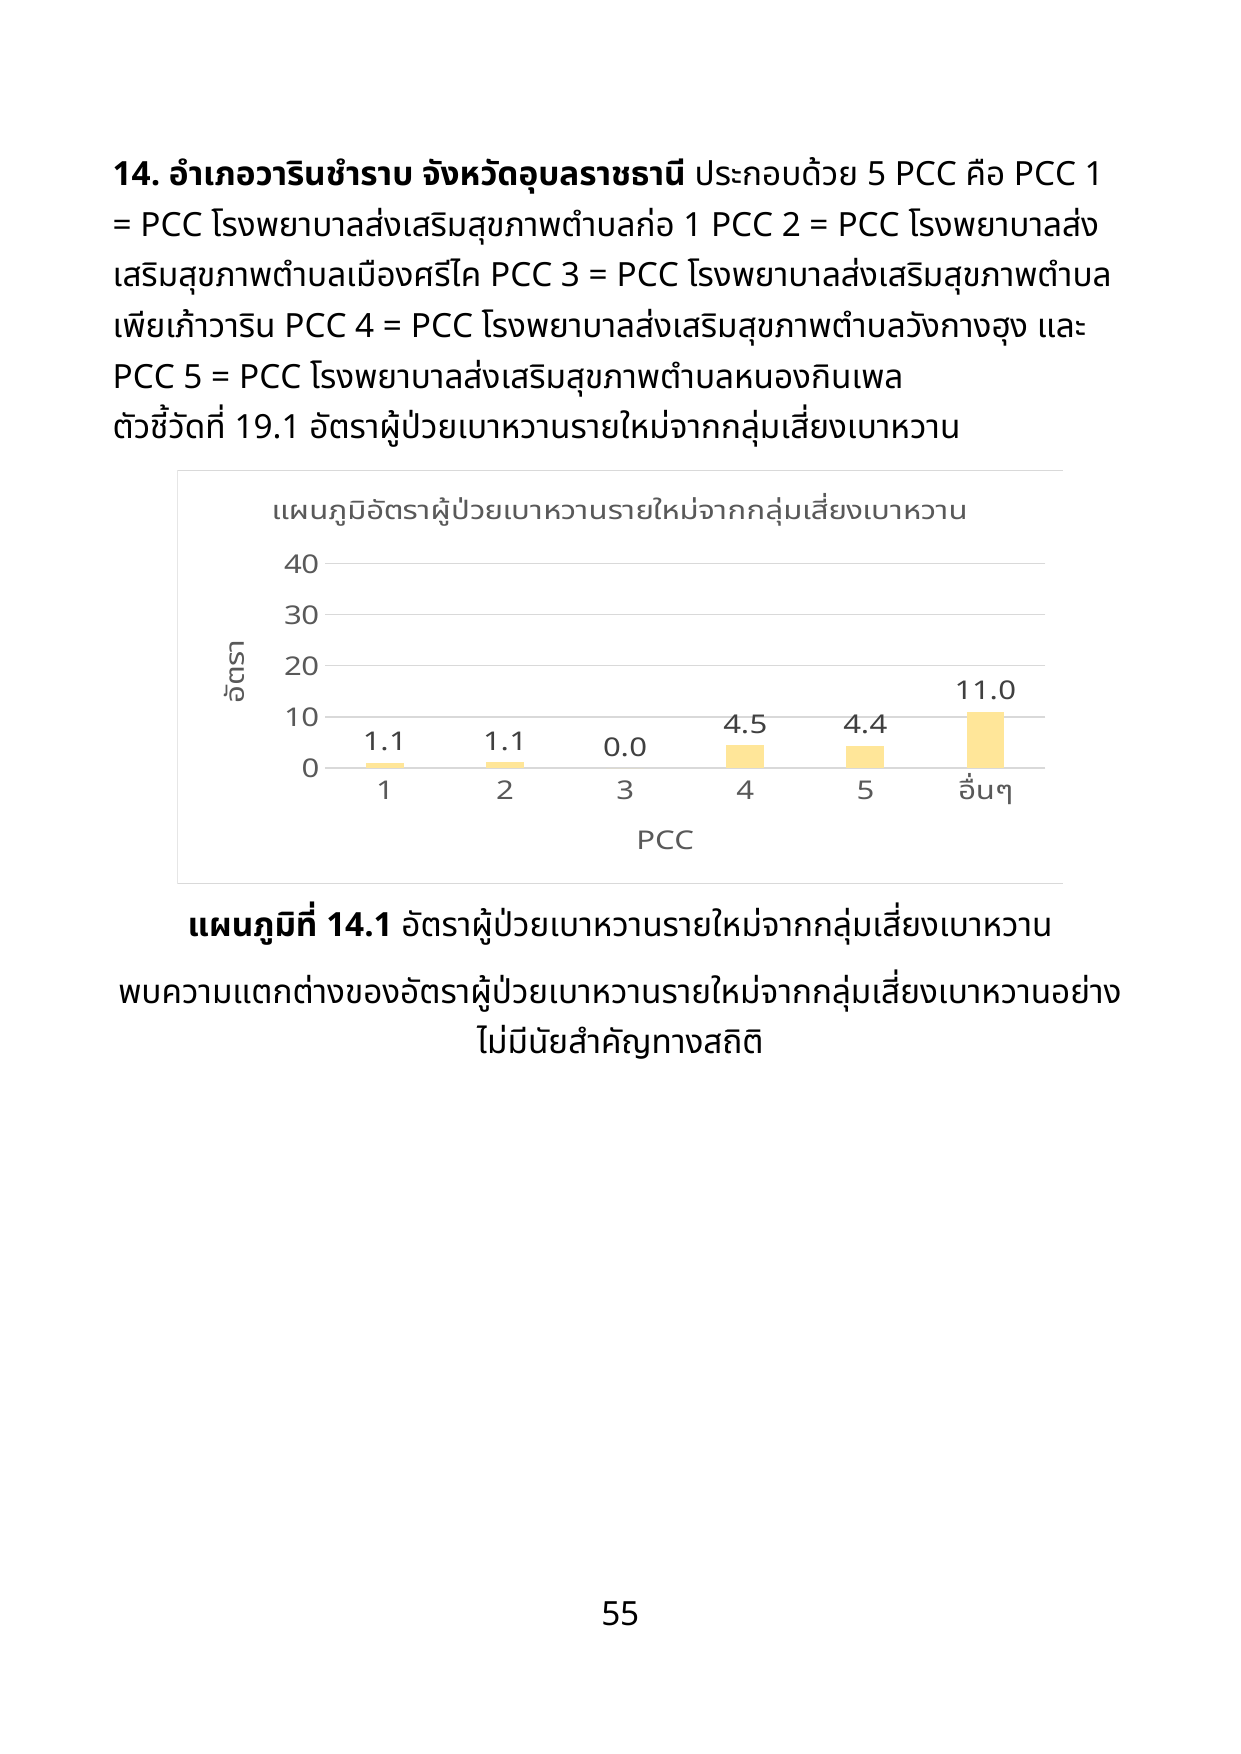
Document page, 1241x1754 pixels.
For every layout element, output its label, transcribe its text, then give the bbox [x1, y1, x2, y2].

text แผนภูมิที่ 14.1 อัตราผู้ป่วยเบาหวานรายใหม่จากกลุ่มเสี่ยงเบาหวาน [112, 901, 1128, 951]
text ตัวชี้วัดที่ 19.1 อัตราผู้ป่วยเบาหวานรายใหม่จากกลุ่มเสี่ยงเบาหวาน [112, 403, 1128, 454]
text 14. อำเภอวารินชำราบ จังหวัดอุบลราชธานี ประกอบด้วย 5 PCC คือ PCC 1 = PCC โรงพยาบาลส่งเสริมสุขภาพตำบลก่อ 1 PCC 2 = PCC โรงพยาบาลส่งเสริมสุขภาพตำบลเมืองศรีไค PCC 3 = PCC โรงพยาบาลส่งเสริมสุขภาพตำบลเพียเภ้าวาริน PCC 4 = PCC โรงพยาบาลส่งเสริมสุขภาพตำบลวังกางฮุง และ PCC 5 = PCC โรงพยาบาลส่งเสริมสุขภาพตำบลหนองกินเพล [112, 150, 1128, 403]
text พบความแตกต่างของอัตราผู้ป่วยเบาหวานรายใหม่จากกลุ่มเสี่ยงเบาหวานอย่างไม่มีนัยสำคัญทางสถิติ [112, 968, 1128, 1069]
